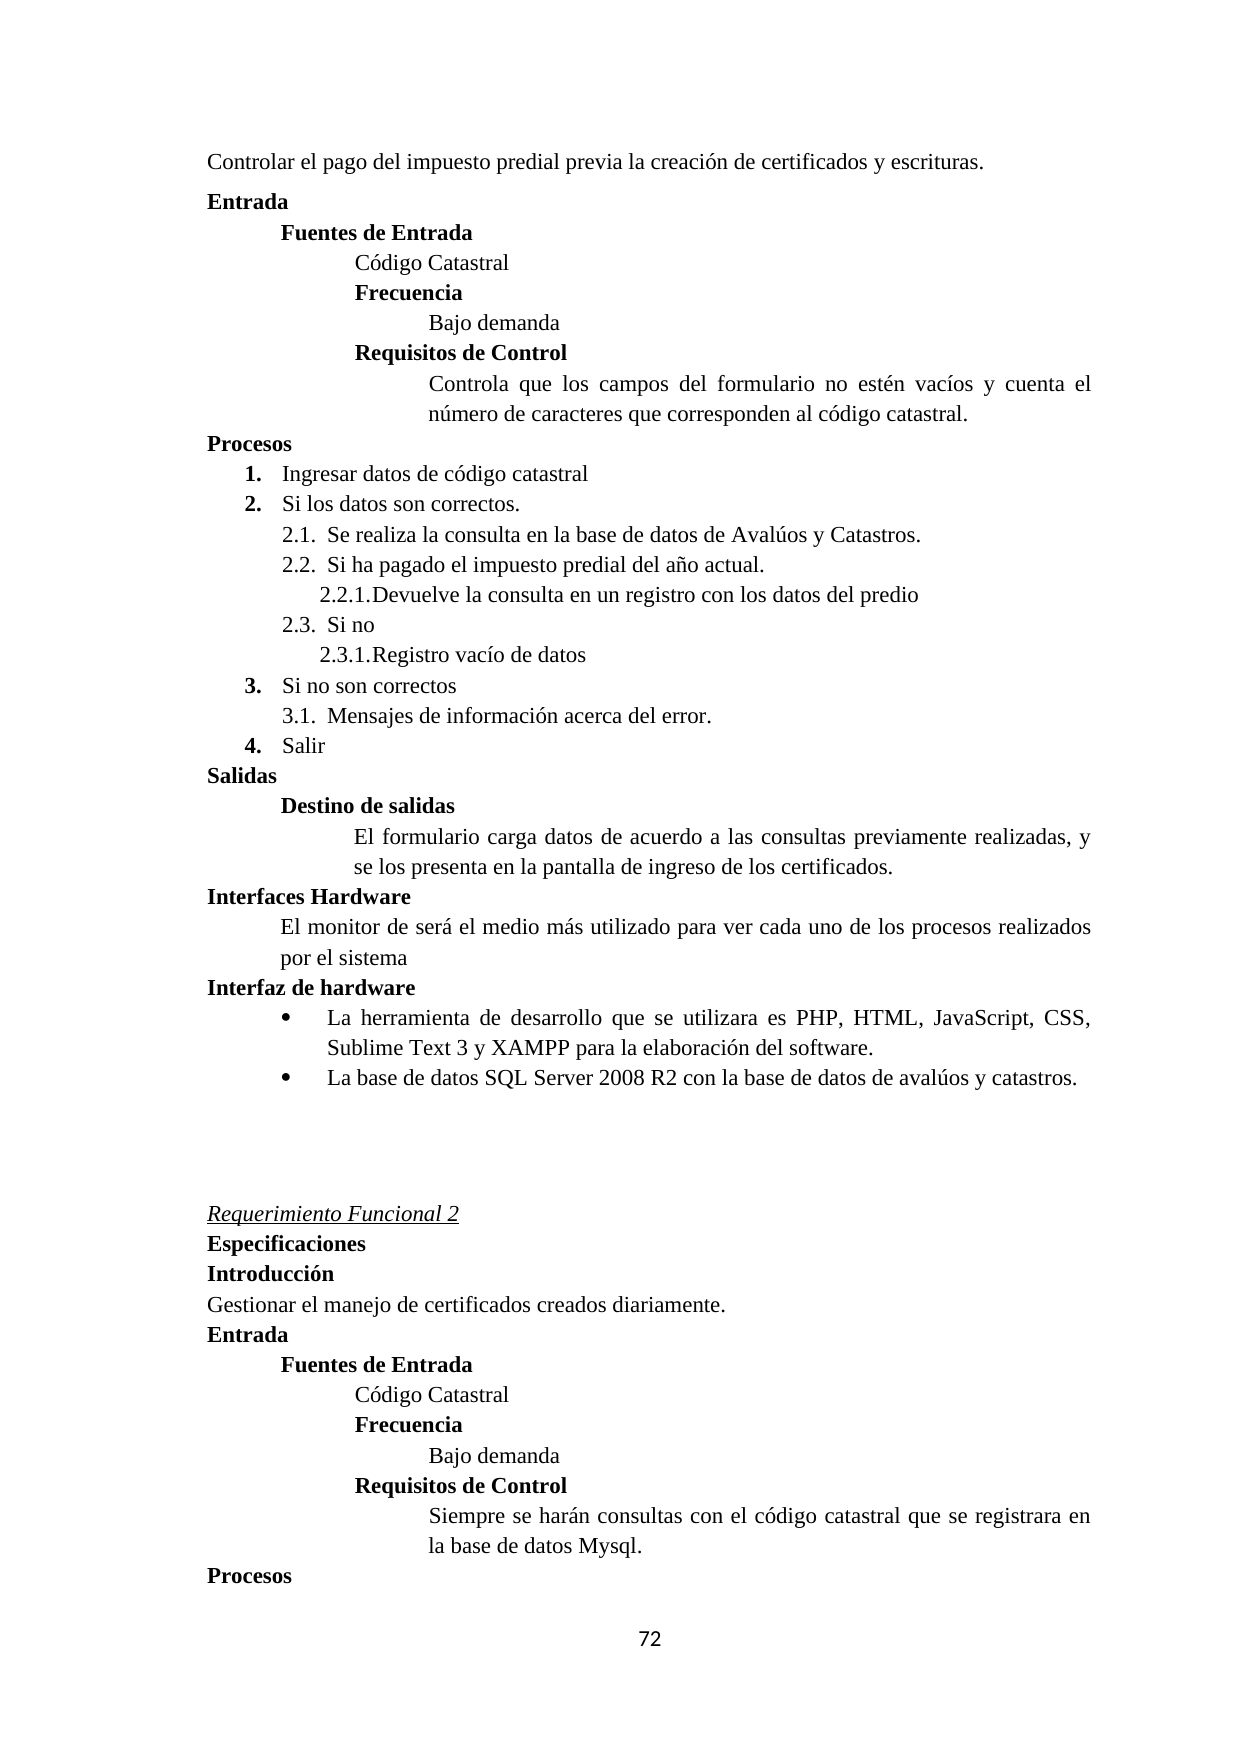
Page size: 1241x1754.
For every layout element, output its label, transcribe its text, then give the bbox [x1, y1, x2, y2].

text Salidas [207, 762, 1092, 789]
list Devuelve la consulta en un registro con los datos del predio [319, 581, 1092, 607]
text Fuentes de Entrada [207, 1351, 1092, 1377]
text Controlar el pago del impuesto predial previa la creación de certificados y escrituras. [207, 148, 1092, 174]
text Bajo demanda [207, 309, 1092, 336]
list La herramienta de desarrollo que se utilizara es PHP, HTML, JavaScript, CSS, Sublime Text 3 y XAMPP para la elaboración del software. [282, 1004, 1092, 1061]
list Si ha pagado el impuesto predial del año actual. [282, 551, 1092, 577]
list Si no son correctos [244, 672, 1092, 698]
text El formulario carga datos de acuerdo a las consultas previamente realizadas, y se los presenta en la pantalla de ingreso de los certificados. [354, 823, 1092, 879]
text Requisitos de Control [207, 1472, 1092, 1498]
list Salir [244, 732, 1092, 758]
text Código Catastral [207, 249, 1092, 275]
text Siempre se harán consultas con el código catastral que se registrara en la base de datos Mysql. [428, 1502, 1092, 1559]
text Interfaces Hardware [207, 883, 1092, 909]
list Si los datos son correctos. [244, 490, 1092, 517]
text Código Catastral [207, 1381, 1092, 1408]
text Gestionar el manejo de certificados creados diariamente. [207, 1291, 1092, 1317]
text Frecuencia [207, 1411, 1092, 1438]
list Se realiza la consulta en la base de datos de Avalúos y Catastros. [282, 521, 1092, 547]
list La base de datos SQL Server 2008 R2 con la base de datos de avalúos y catastros. [282, 1064, 1092, 1091]
list Registro vacío de datos [319, 641, 1092, 668]
list Ingresar datos de código catastral [244, 460, 1092, 487]
text Fuentes de Entrada [207, 218, 1092, 245]
text Bajo demanda [207, 1442, 1092, 1468]
text Interfaz de hardware [207, 974, 1092, 1000]
list Mensajes de información acerca del error. [282, 702, 1092, 728]
text Frecuencia [207, 279, 1092, 305]
text Procesos [207, 1562, 1092, 1589]
text Controla que los campos del formulario no estén vacíos y cuenta el número de caracteres que corresponden al código catastral. [428, 369, 1092, 426]
text Destino de salidas [207, 792, 1092, 819]
text Entrada [207, 1321, 1092, 1347]
text Requisitos de Control [207, 339, 1092, 366]
text Requerimiento Funcional 2 [207, 1200, 1092, 1226]
text Entrada [207, 188, 1092, 215]
text Especificaciones [207, 1230, 1092, 1257]
text Introducción [207, 1260, 1092, 1287]
text Procesos [207, 430, 1092, 456]
text El monitor de será el medio más utilizado para ver cada uno de los procesos realizados por el sistema [280, 913, 1092, 970]
list Si no [282, 611, 1092, 638]
